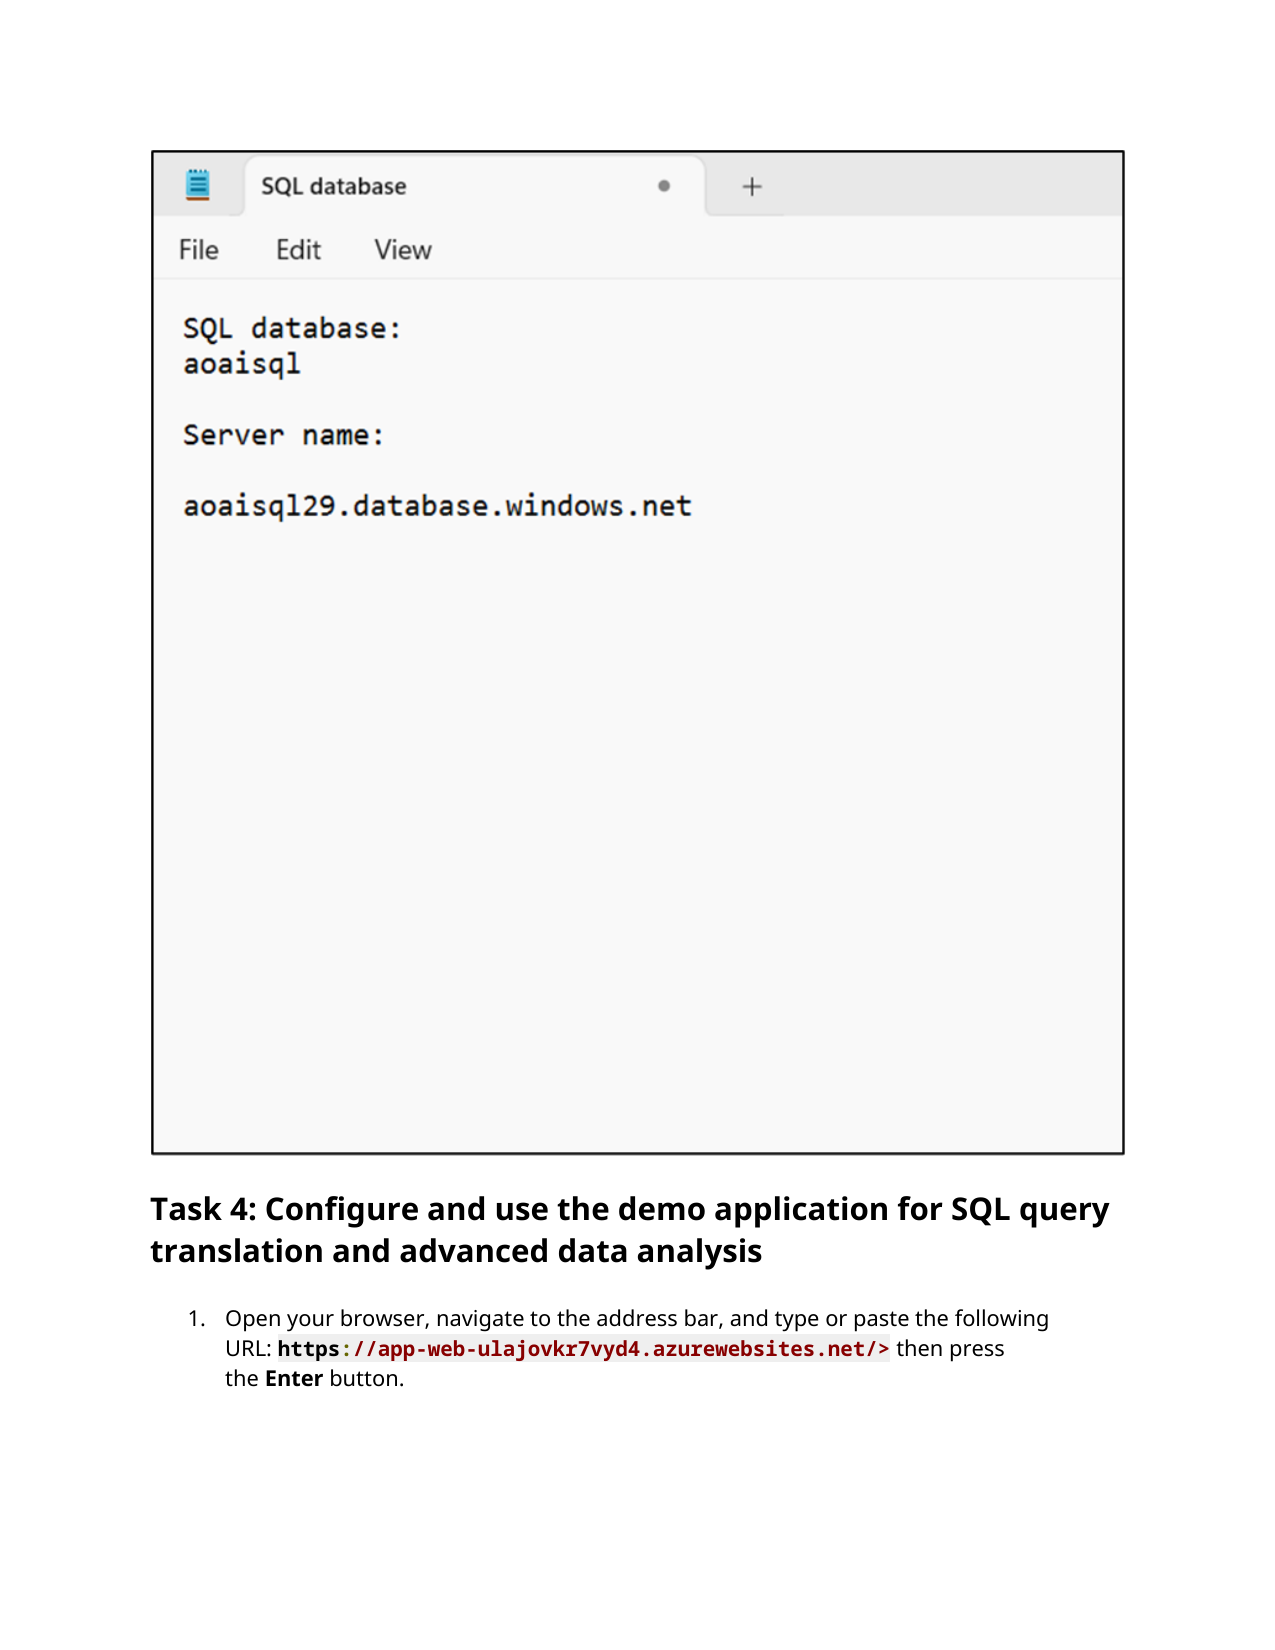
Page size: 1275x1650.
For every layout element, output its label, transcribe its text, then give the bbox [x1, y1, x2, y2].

picture [150, 150, 1125, 1156]
text Task 4: Configure and use the demo application for SQL query translation and advanced data analysis [150, 1187, 1125, 1272]
list Open your browser, navigate to the address bar, and type or paste the following URL: https://app-web-ulajovkr7vyd4.azurewebsites.net/> then press the Enter button. [187, 1303, 1125, 1392]
